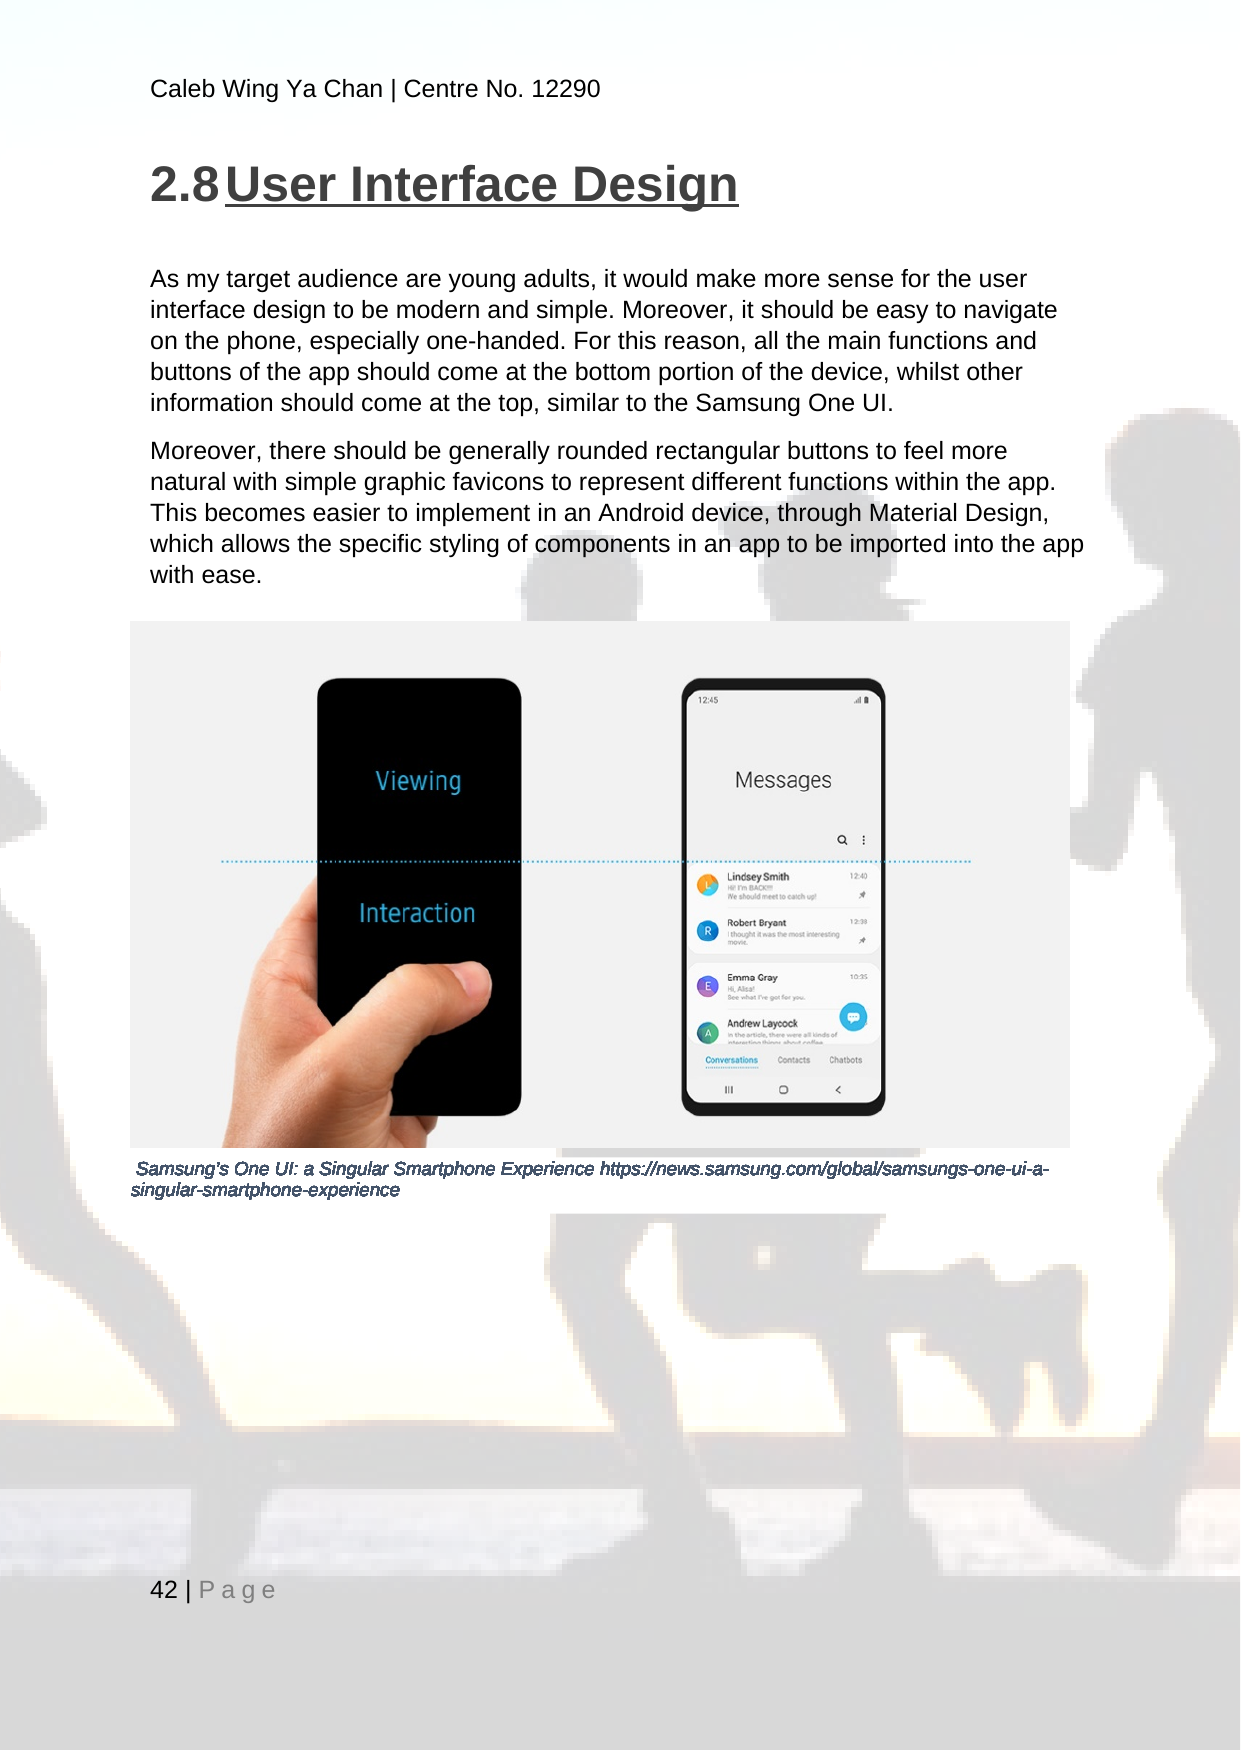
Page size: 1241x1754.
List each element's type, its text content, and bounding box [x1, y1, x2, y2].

subtitle User Interface Design [150, 154, 1090, 212]
text Moreover, there should be generally rounded rectangular buttons to feel more natural with simple graphic favicons to represent different functions within the app. This becomes easier to implement in an Android device, through Material Design, which allows the specific styling of components in an app to be imported into the app with ease. [150, 436, 1090, 589]
picture [130, 621, 1070, 1148]
text As my target audience are young adults, it would make more sense for the user interface design to be modern and simple. Moreover, it should be easy to navigate on the phone, especially one-handed. For this reason, all the main functions and buttons of the app should come at the bottom portion of the device, whilst other information should come at the top, similar to the Samsung One UI. [150, 264, 1090, 417]
